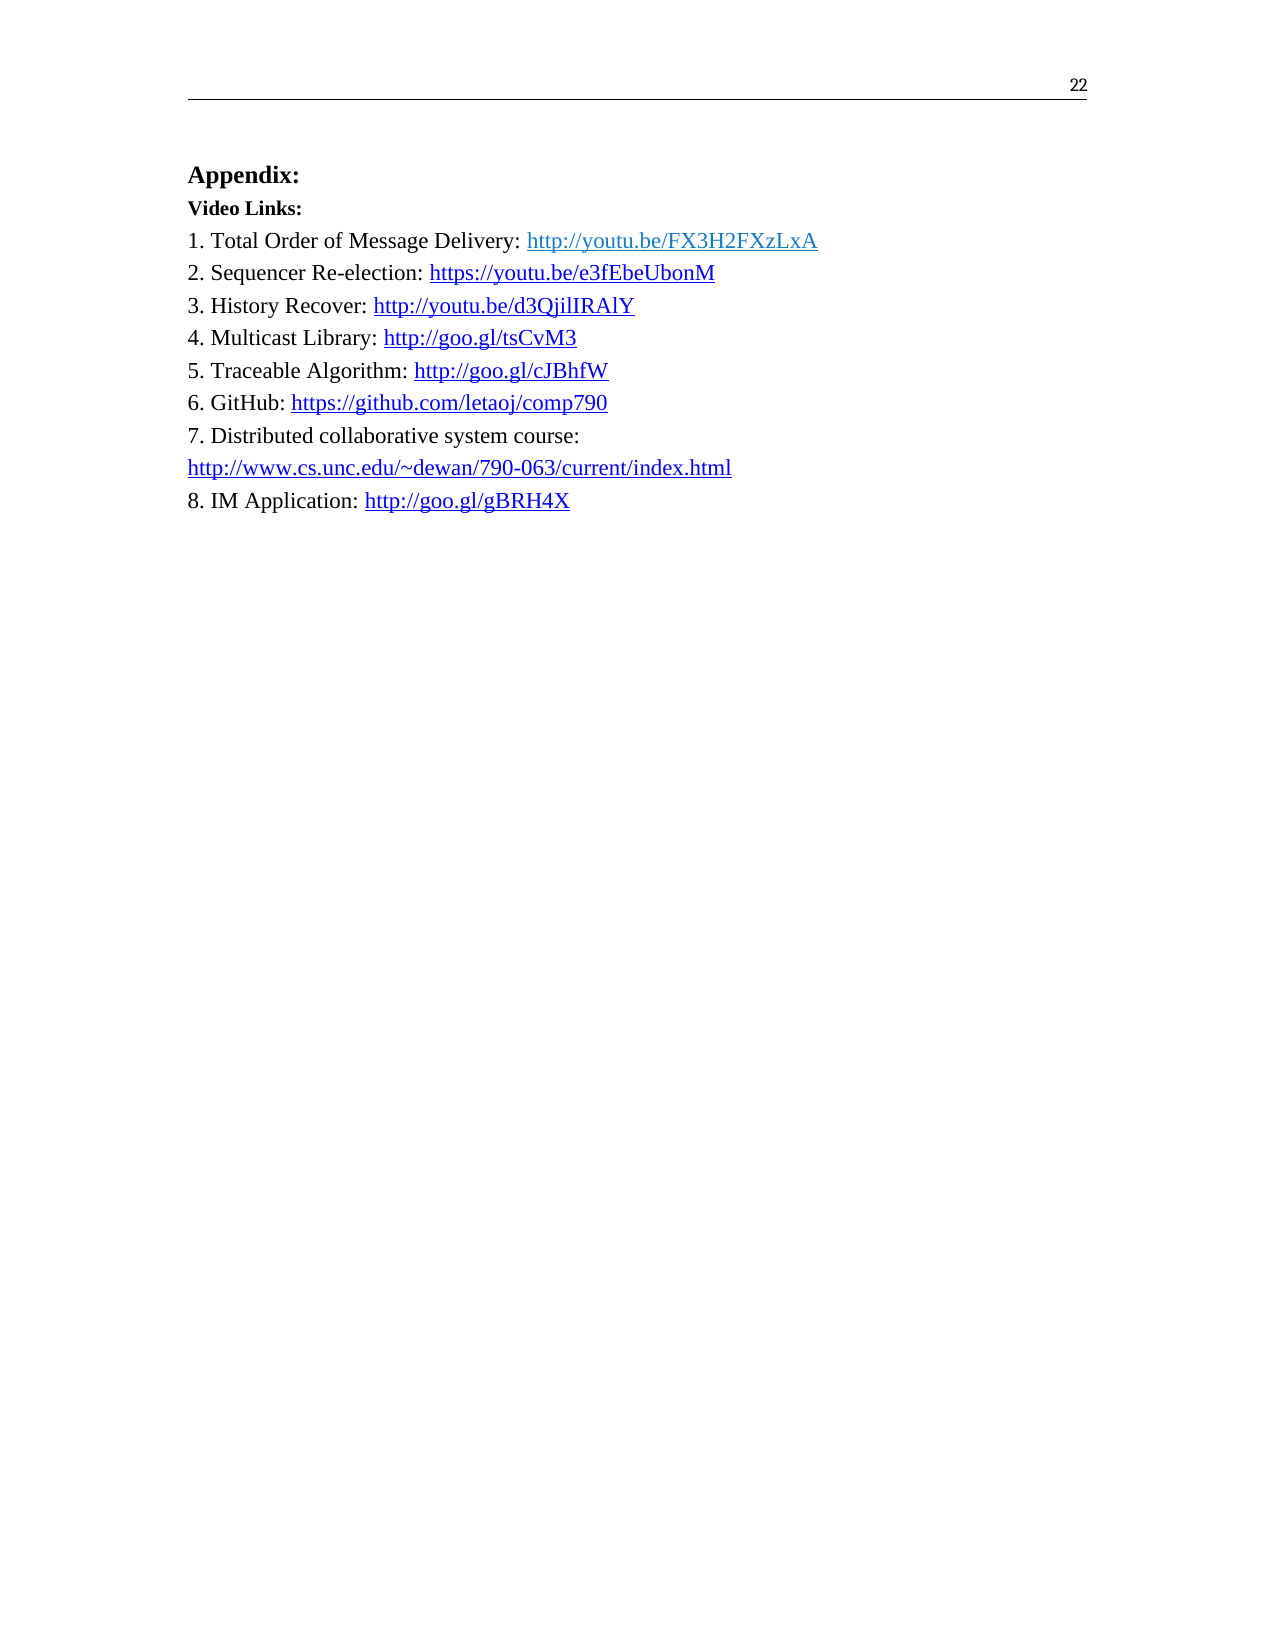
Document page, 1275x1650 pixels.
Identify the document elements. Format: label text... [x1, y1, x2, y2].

list Appendix: [187, 159, 1087, 191]
list Video Links: [187, 191, 1087, 224]
list 5. Traceable Algorithm: http://goo.gl/cJBhfW [187, 354, 1087, 386]
list 6. GitHub: https://github.com/letaoj/comp790 [187, 386, 1087, 419]
list 4. Multicast Library: http://goo.gl/tsCvM3 [187, 321, 1087, 354]
list 3. History Recover: http://youtu.be/d3QjilIRAlY [187, 289, 1087, 321]
list 8. IM Application: http://goo.gl/gBRH4X [187, 484, 1087, 516]
list 7. Distributed collaborative system course: http://www.cs.unc.edu/~dewan/790-063/current/index.html [187, 419, 1087, 484]
list 2. Sequencer Re-election: https://youtu.be/e3fEbeUbonM [187, 256, 1087, 289]
text 1. Total Order of Message Delivery: http://youtu.be/FX3H2FXzLxA [187, 224, 1087, 256]
